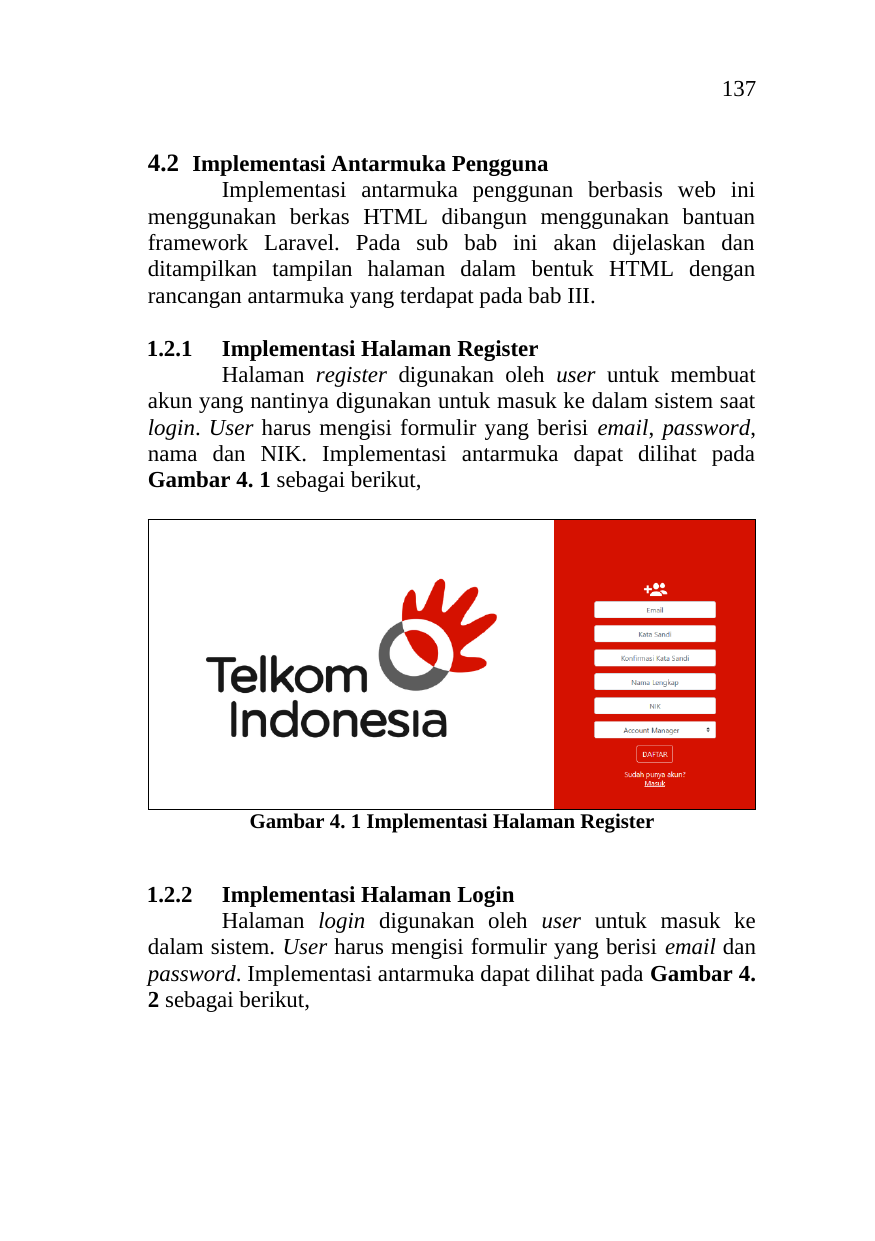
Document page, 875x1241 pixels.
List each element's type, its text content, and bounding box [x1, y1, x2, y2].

text Gambar 4. 1 Implementasi Halaman Register [148, 810, 756, 833]
text Halaman login digunakan oleh user untuk masuk ke dalam sistem. User harus mengisi formulir yang berisi email dan password. Implementasi antarmuka dapat dilihat pada Gambar 4. 2 sebagai berikut, [148, 907, 756, 1012]
subtitle Implementasi Halaman Register [147, 334, 756, 361]
subtitle Implementasi Halaman Login [147, 881, 756, 907]
text Halaman register digunakan oleh user untuk membuat akun yang nantinya digunakan untuk masuk ke dalam sistem saat login. User harus mengisi formulir yang berisi email, password, nama dan NIK. Implementasi antarmuka dapat dilihat pada Gambar 4. 1 sebagai berikut, [148, 361, 756, 493]
subtitle Implementasi Antarmuka Pengguna [148, 148, 756, 176]
picture [149, 520, 755, 809]
text Implementasi antarmuka penggunan berbasis web ini menggunakan berkas HTML dibangun menggunakan bantuan framework Laravel. Pada sub bab ini akan dijelaskan dan ditampilkan tampilan halaman dalam bentuk HTML dengan rancangan antarmuka yang terdapat pada bab III. [148, 176, 756, 308]
